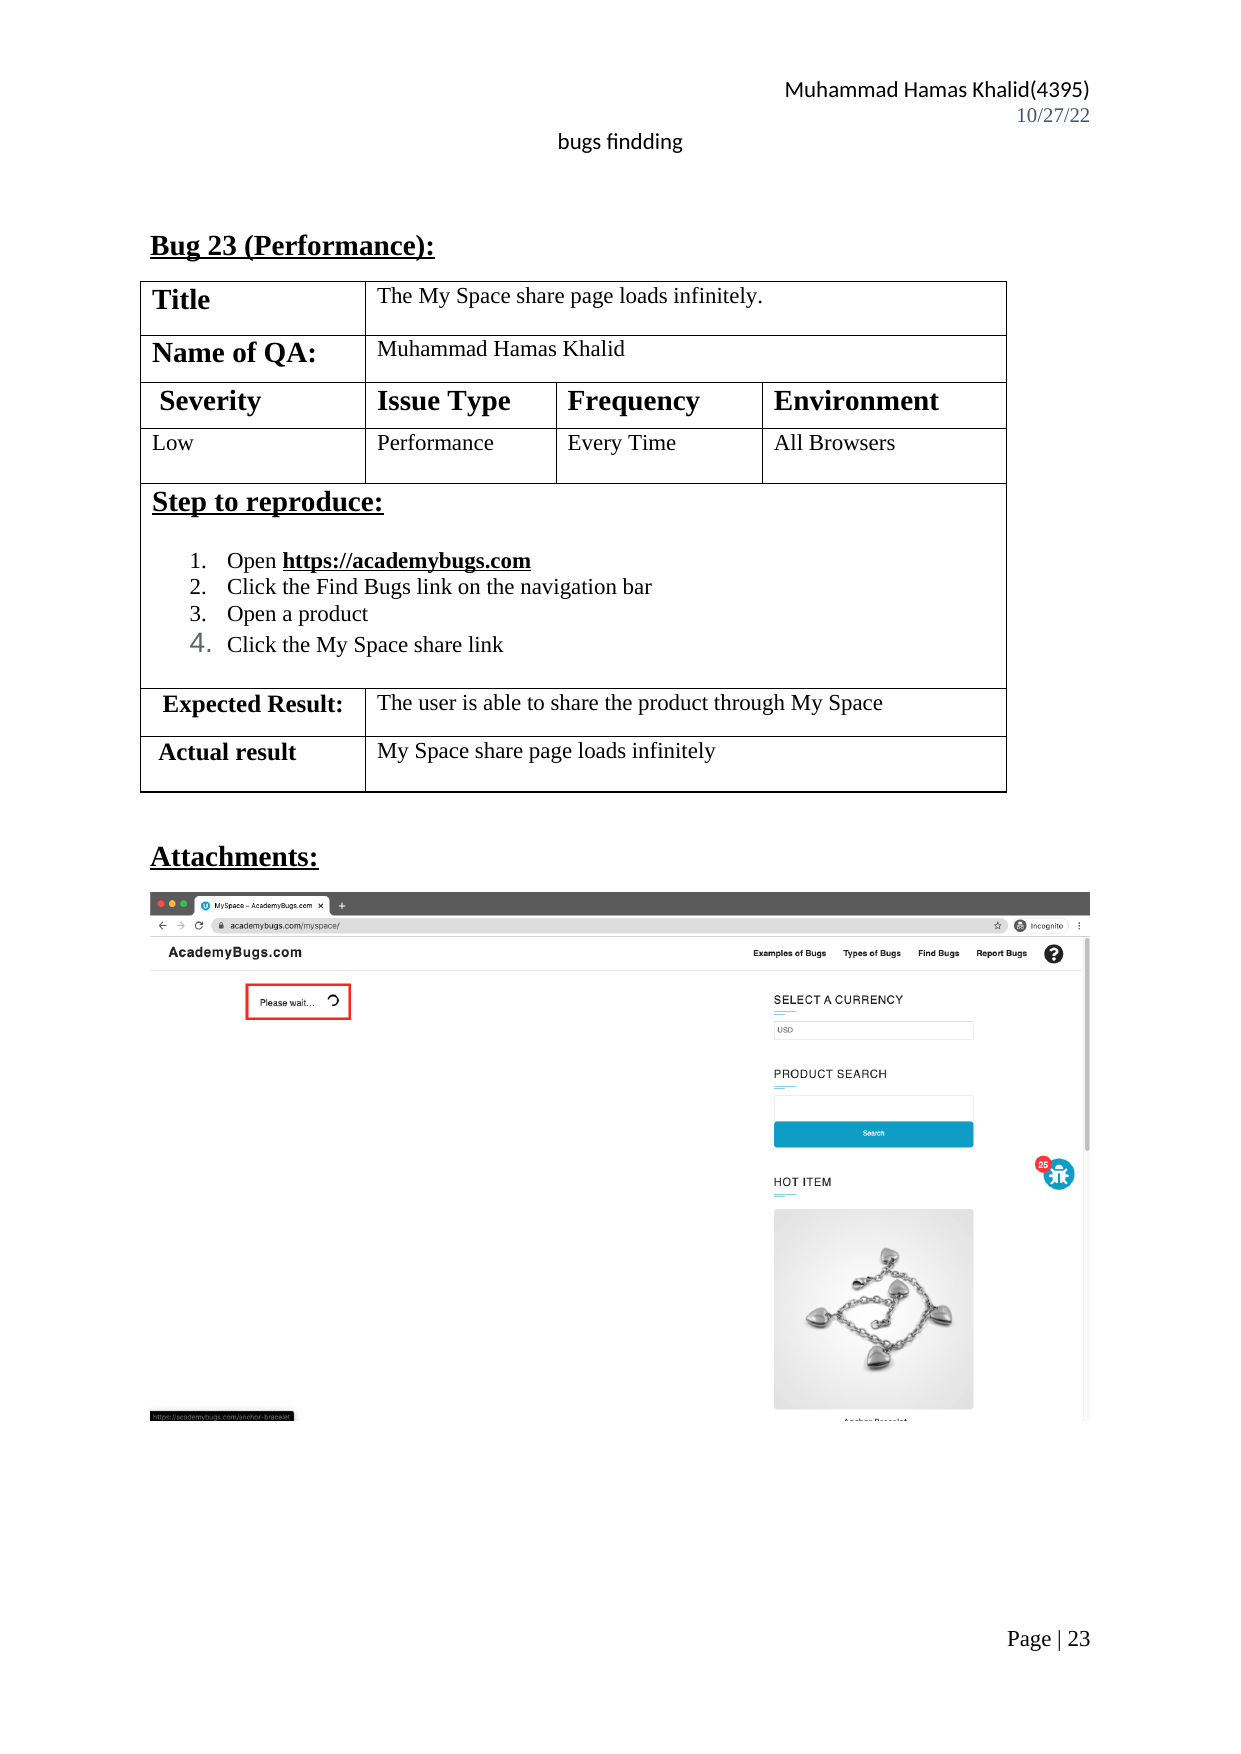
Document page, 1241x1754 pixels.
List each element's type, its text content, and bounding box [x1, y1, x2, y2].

table_cell Every Time [557, 429, 762, 483]
table_cell Name of QA: [141, 336, 365, 382]
table_cell Step to reproduce: Open https://academybugs.com Click the Find Bugs link on the navigation bar Open a product Click the My Space share link [141, 484, 1006, 688]
table_header The My Space share page loads infinitely. [366, 282, 1006, 334]
table_header Title [141, 282, 365, 334]
text Bug 23 (Performance): [150, 228, 1090, 262]
table_cell Low [141, 429, 365, 483]
table_cell The user is able to share the product through My Space [366, 689, 1006, 736]
table_cell Severity [141, 383, 365, 428]
table_cell All Browsers [763, 429, 1006, 483]
table_cell Muhammad Hamas Khalid [366, 336, 1006, 382]
table_cell Actual result [141, 737, 365, 791]
table_cell Environment [763, 383, 1006, 428]
table_cell Expected Result: [141, 689, 365, 736]
table_cell Performance [366, 429, 556, 483]
table_cell Frequency [557, 383, 762, 428]
table_cell Issue Type [366, 383, 556, 428]
table_cell My Space share page loads infinitely [366, 737, 1006, 791]
text Attachments: [150, 839, 1090, 873]
picture [150, 892, 1090, 1421]
